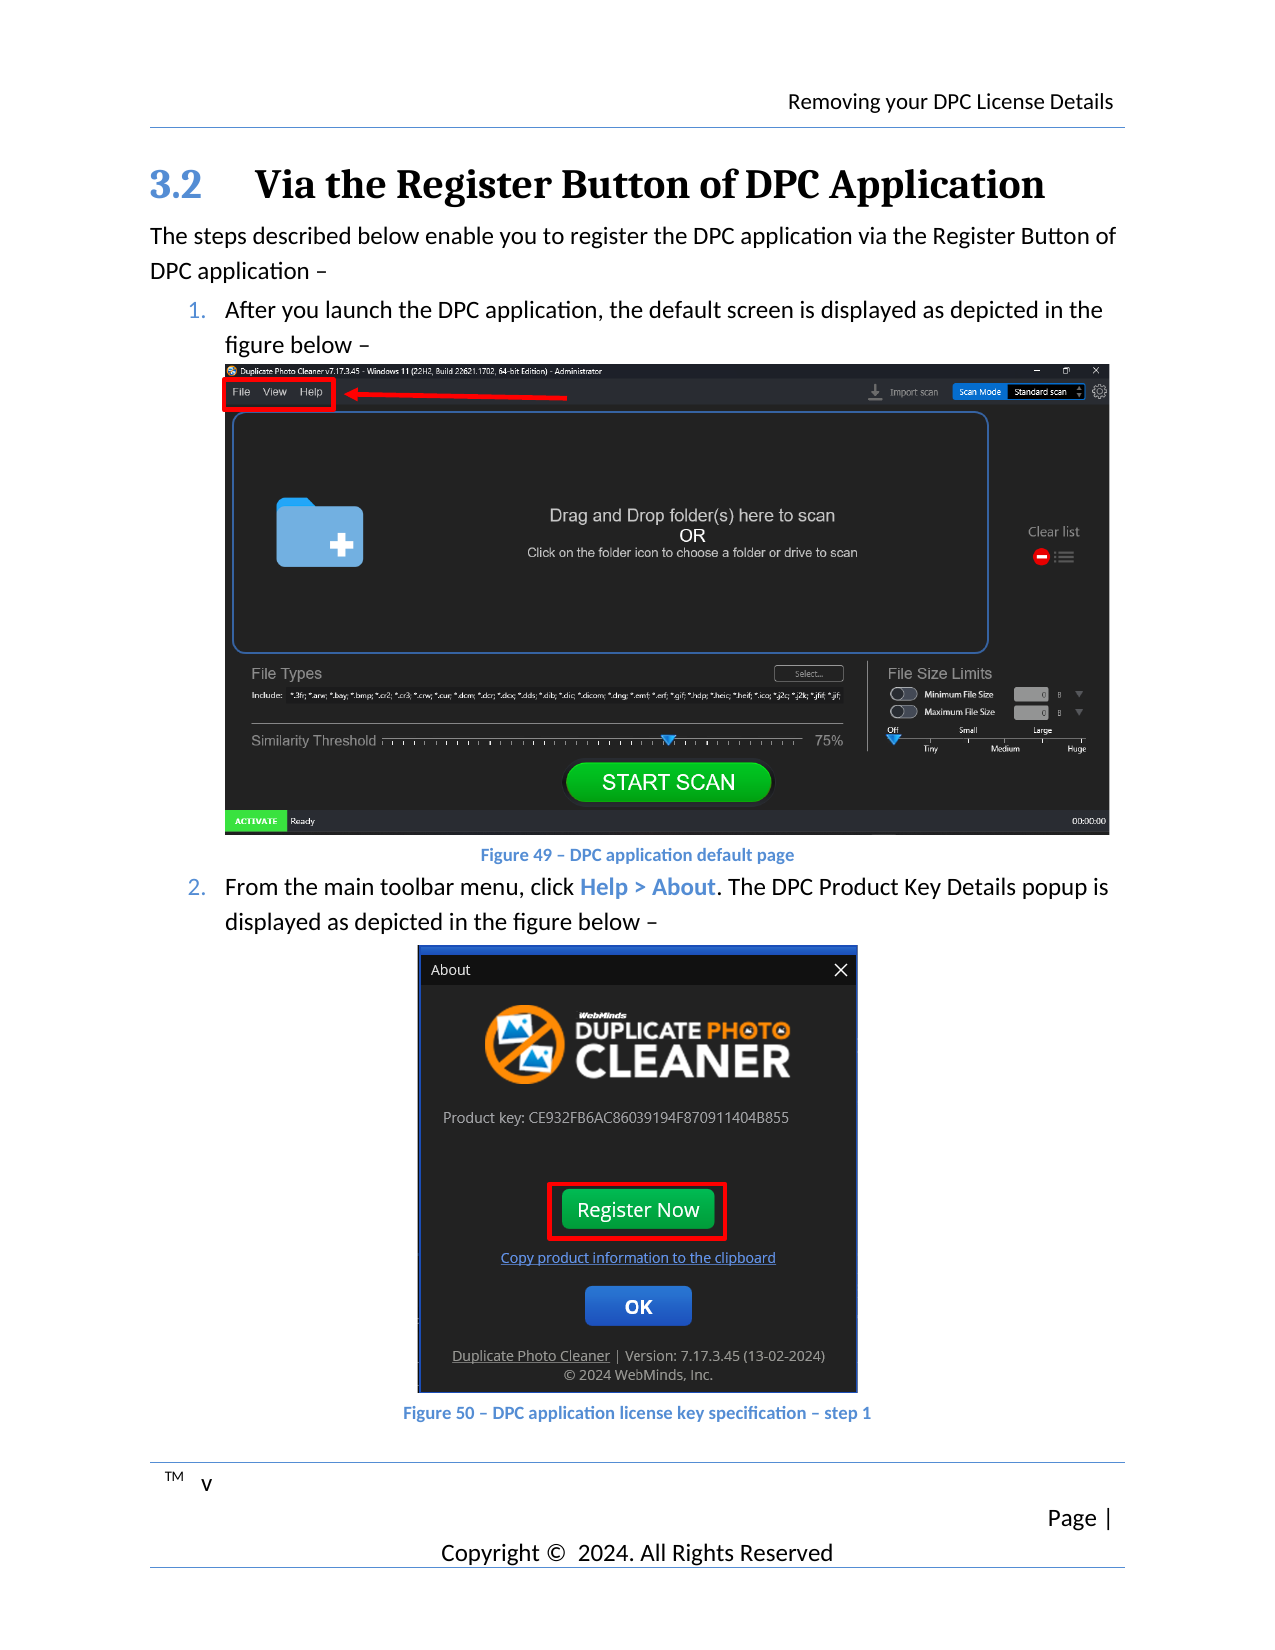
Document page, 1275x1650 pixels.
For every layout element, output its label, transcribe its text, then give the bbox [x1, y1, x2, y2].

subtitle Via the Register Button of DPC Application [150, 161, 1125, 209]
picture [417, 945, 858, 1393]
list After you launch the DPC application, the default screen is displayed as depicted in the figure below – [187, 294, 1125, 360]
list From the main toolbar menu, click Help > About. The DPC Product Key Details popup is displayed as depicted in the figure below – [187, 871, 1125, 936]
text The steps described below enable you to register the DPC application via the Register Button of DPC application – [150, 220, 1125, 286]
picture [225, 364, 1110, 835]
text Figure 50 – DPC application license key specification – step 1 [150, 1402, 1125, 1424]
picture [226, 382, 331, 407]
text Figure 49 – DPC application default page [150, 844, 1125, 867]
